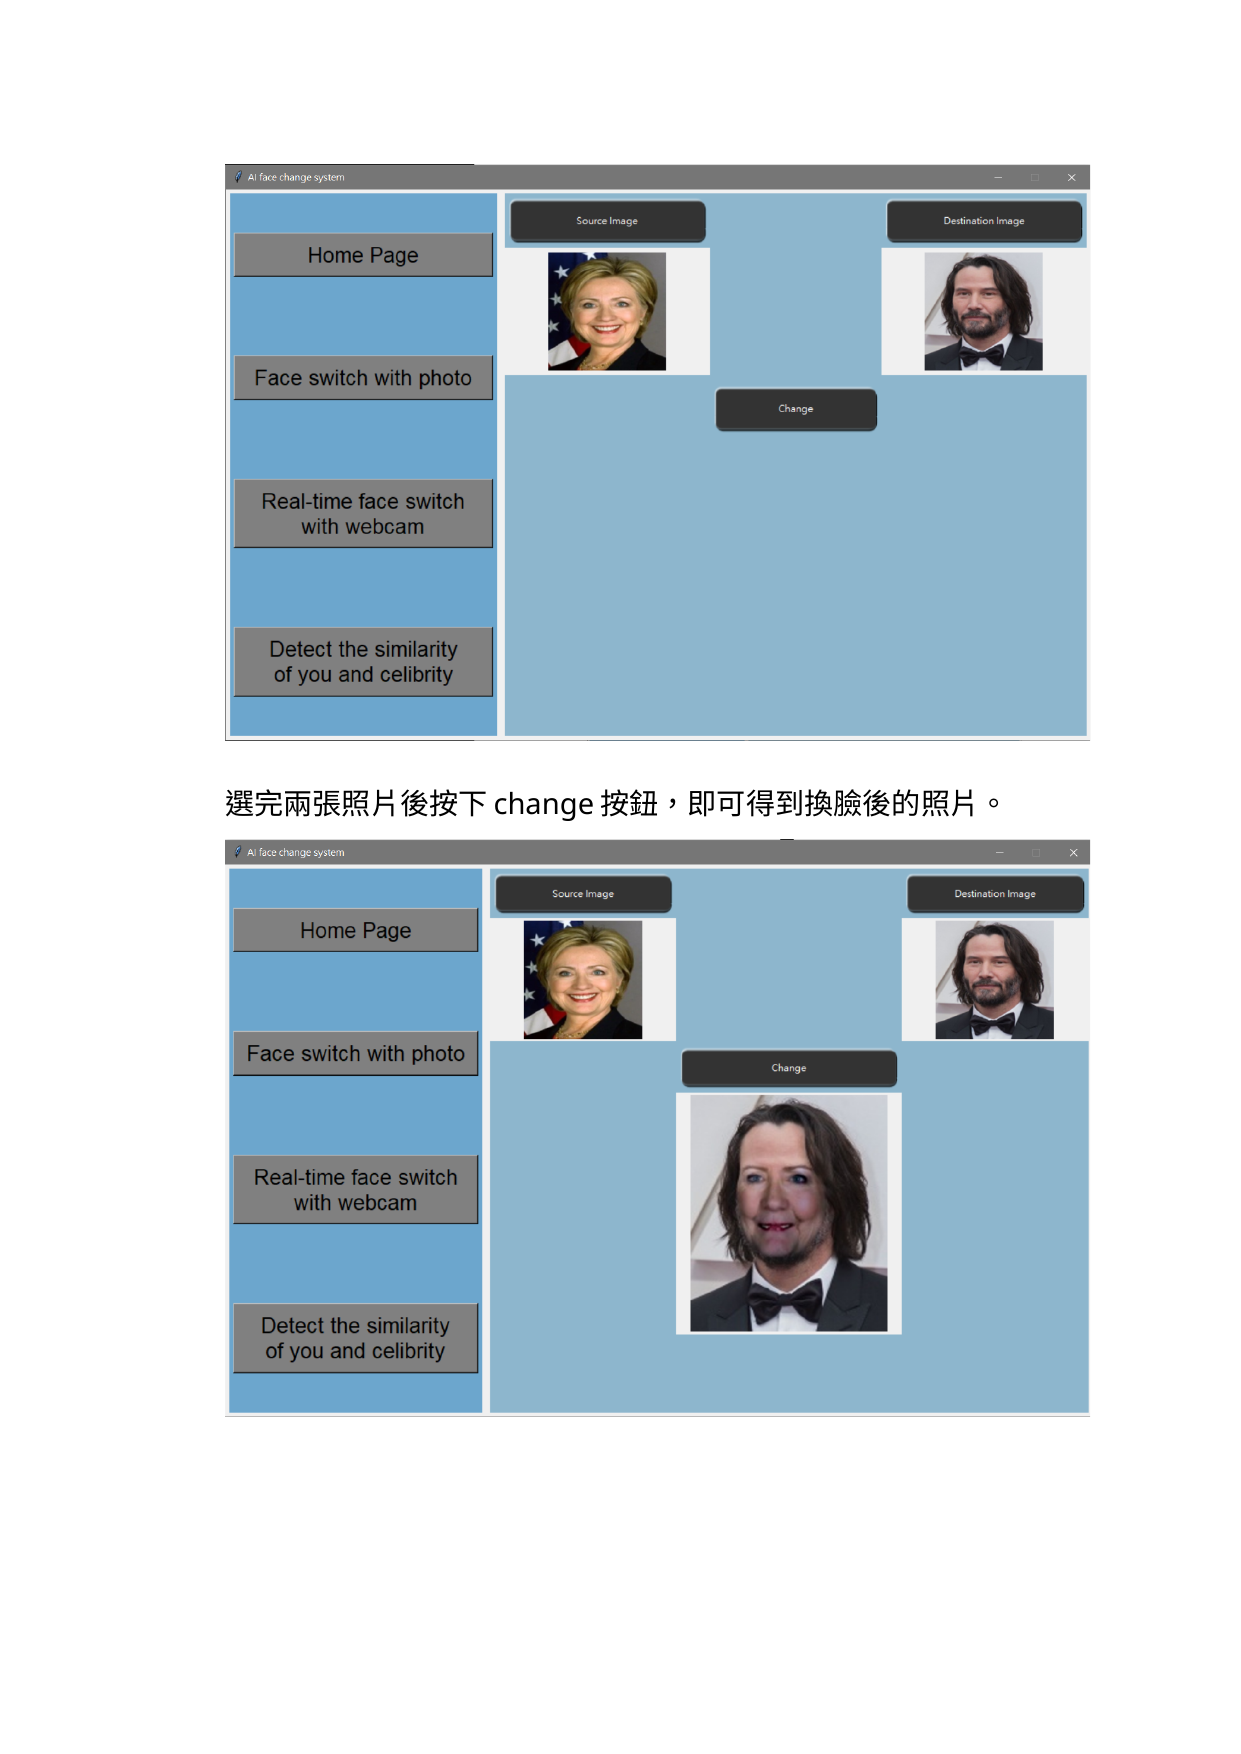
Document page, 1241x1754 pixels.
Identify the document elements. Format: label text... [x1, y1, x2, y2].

picture [225, 164, 1091, 741]
list 選完兩張照片後按下change按鈕，即可得到換臉後的照片。 [225, 764, 1053, 839]
picture [225, 839, 1091, 1417]
